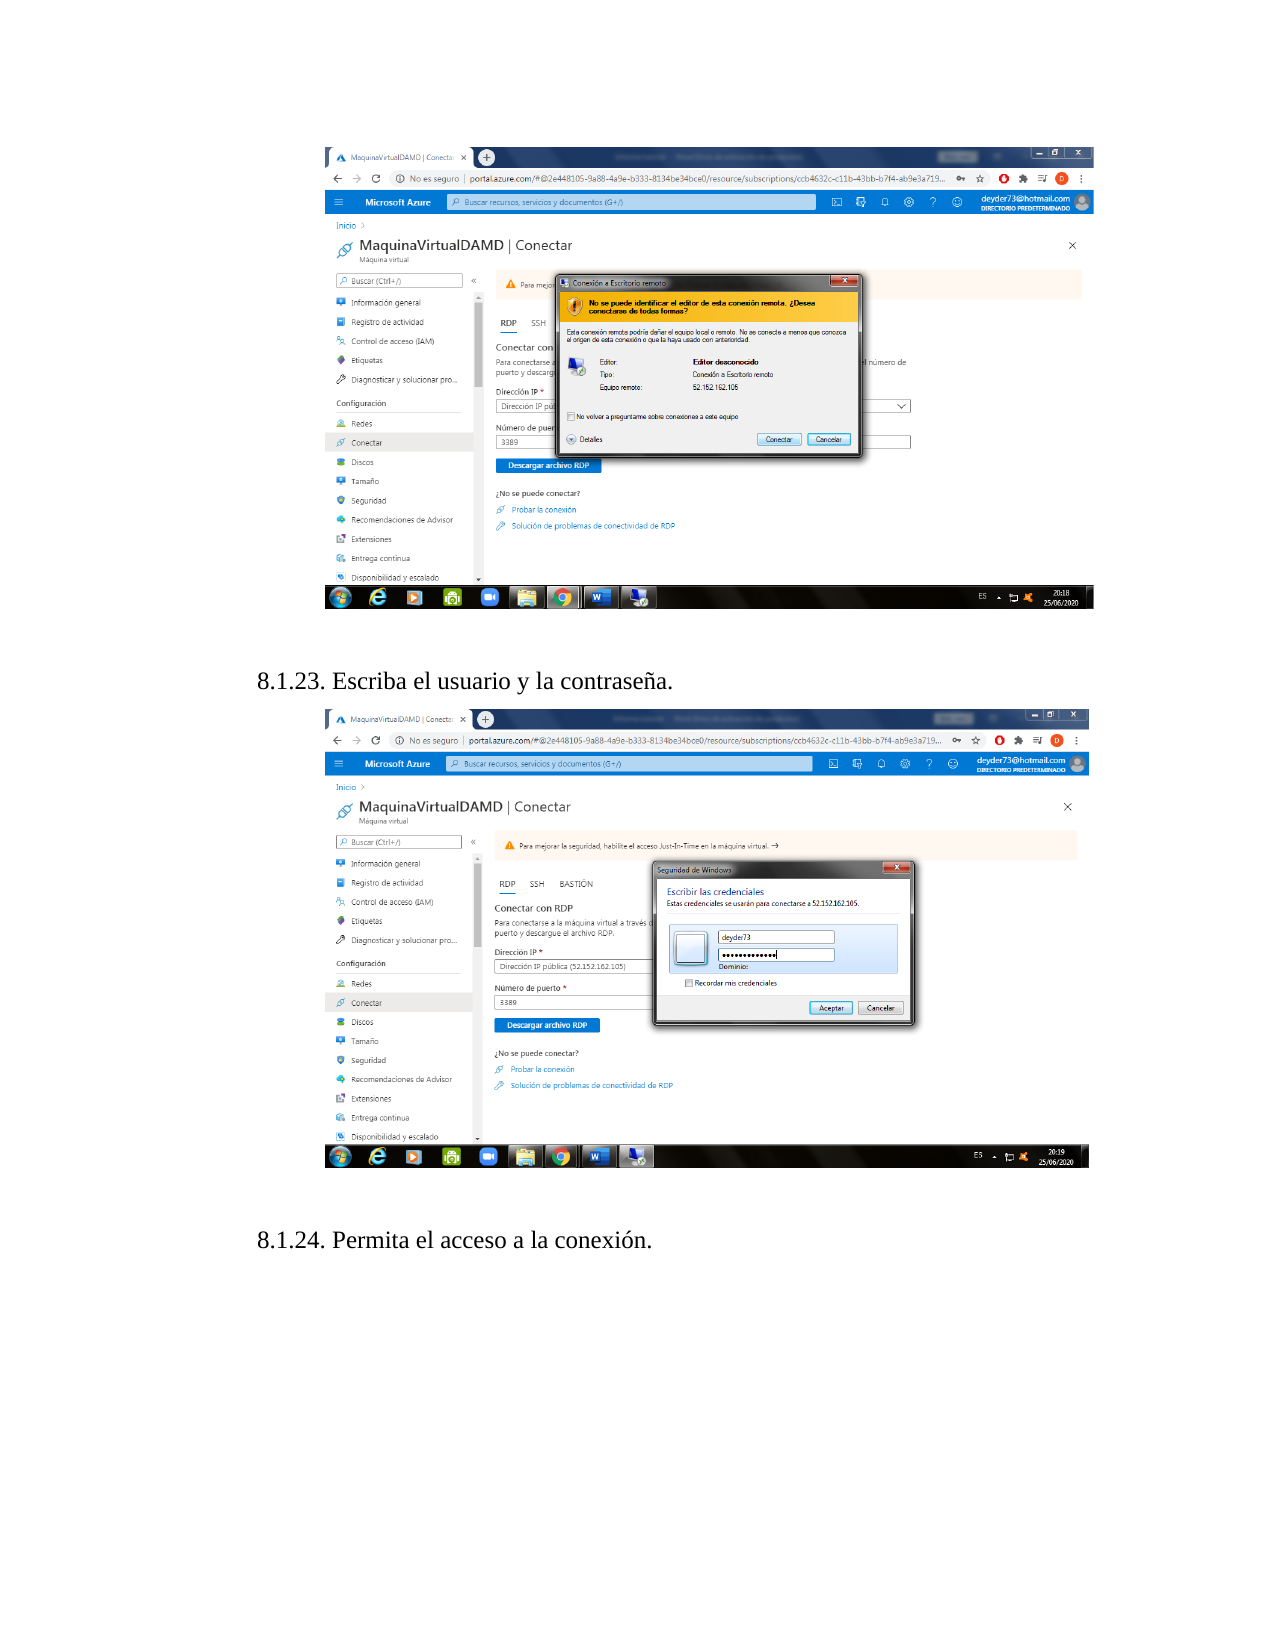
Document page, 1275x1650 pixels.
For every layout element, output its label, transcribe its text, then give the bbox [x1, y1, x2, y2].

list Permita el acceso a la conexión. [257, 1225, 1098, 1254]
picture [325, 709, 1089, 1168]
list Escriba el usuario y la contraseña. [257, 666, 1098, 695]
picture [325, 147, 1094, 609]
